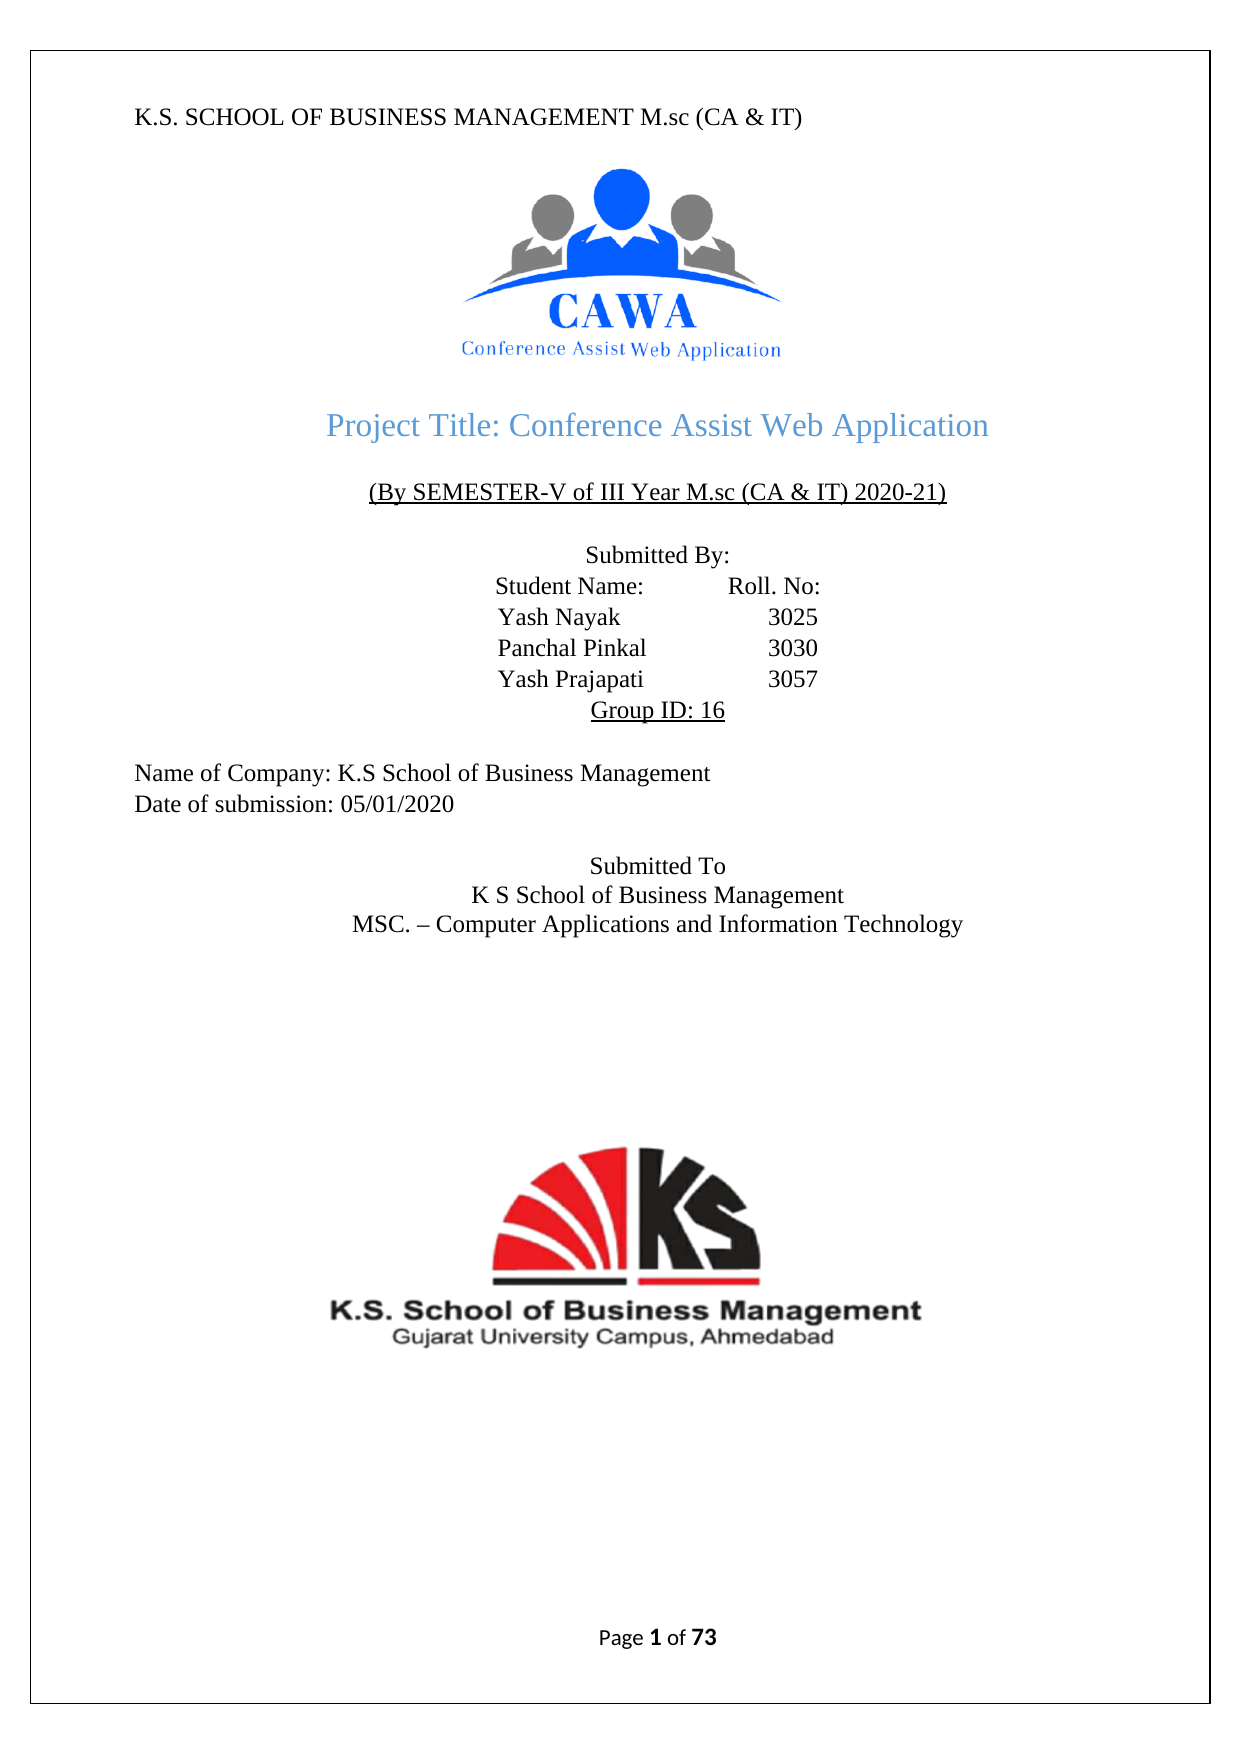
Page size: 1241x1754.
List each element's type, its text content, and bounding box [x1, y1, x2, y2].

text Group ID: 16 [59, 695, 1181, 724]
picture [312, 992, 929, 1488]
text Name of Company: K.S School of Business Management [59, 758, 1181, 786]
text MSC. – Computer Applications and Information Technology [59, 909, 1181, 937]
text Submitted By: [59, 540, 1181, 568]
text Student Name: Roll. No: [59, 571, 1181, 599]
text K S School of Business Management [59, 880, 1181, 909]
picture [460, 167, 782, 365]
text Yash Prajapati 3057 [59, 664, 1181, 693]
text (By SEMESTER-V of III Year M.sc (CA & IT) 2020-21) [59, 477, 1181, 506]
text Yash Nayak 3025 [59, 602, 1181, 631]
text Project Title: Conference Assist Web Application [59, 406, 1181, 444]
text Submitted To [59, 851, 1181, 880]
text Date of submission: 05/01/2020 [59, 789, 1181, 818]
text Panchal Pinkal 3030 [59, 633, 1181, 662]
